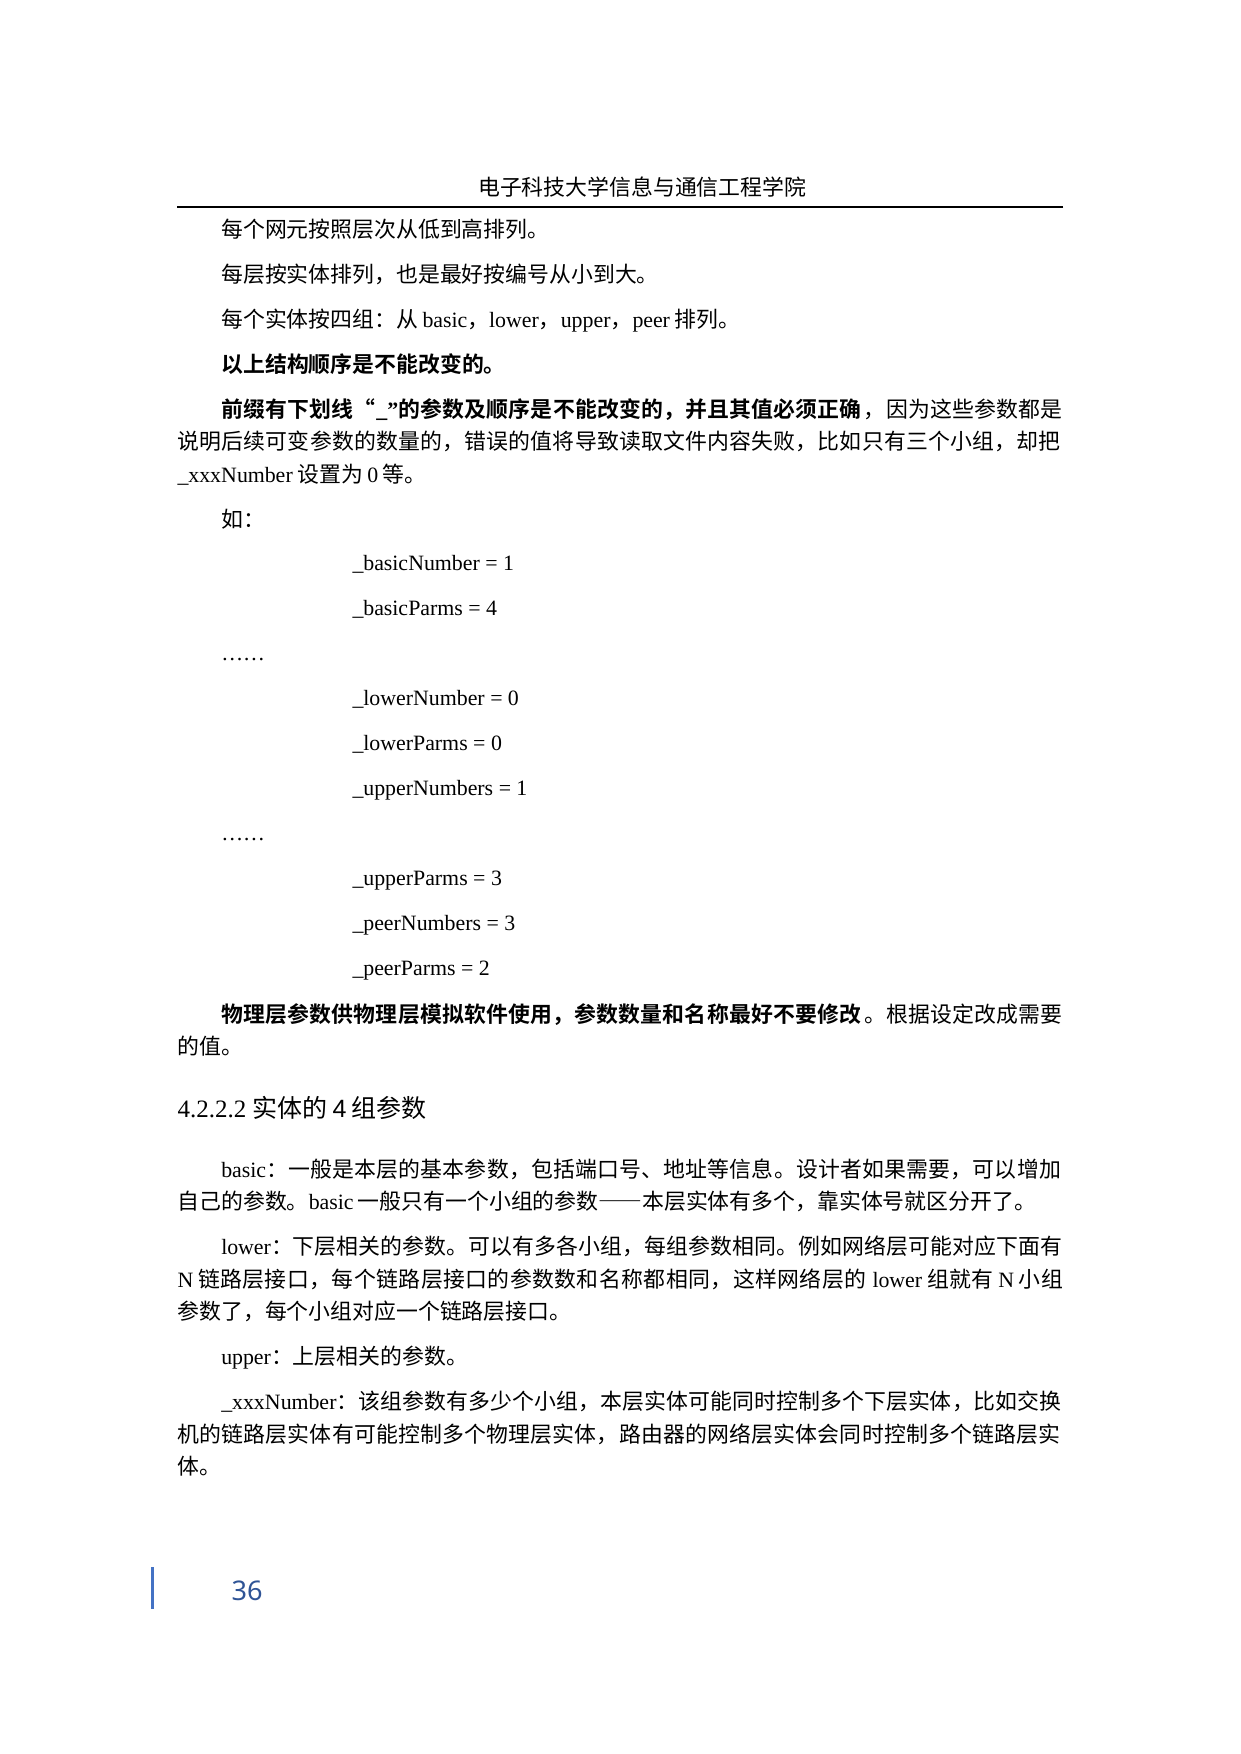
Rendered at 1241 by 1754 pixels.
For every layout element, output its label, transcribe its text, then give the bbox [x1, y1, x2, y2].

subtitle 实体的4组参数 [177, 1074, 1063, 1139]
text 如： [177, 501, 1063, 534]
text 以上结构顺序是不能改变的。 [177, 346, 1063, 379]
text upper：上层相关的参数。 [177, 1339, 1063, 1371]
text …… [177, 636, 1063, 669]
text _basicNumber = 1 [177, 546, 1063, 579]
text lower：下层相关的参数。可以有多各小组，每组参数相同。例如网络层可能对应下面有N链路层接口，每个链路层接口的参数数和名称都相同，这样网络层的lower组就有N小组参数了，每个小组对应一个链路层接口。 [177, 1229, 1063, 1326]
text 每层按实体排列，也是最好按编号从小到大。 [177, 256, 1063, 289]
text _peerParms = 2 [177, 951, 1063, 984]
text _peerNumbers = 3 [177, 906, 1063, 939]
text _upperNumbers = 1 [177, 771, 1063, 804]
text 每个实体按四组：从basic，lower，upper，peer排列。 [177, 301, 1063, 334]
text 前缀有下划线“_”的参数及顺序是不能改变的，并且其值必须正确，因为这些参数都是说明后续可变参数的数量的，错误的值将导致读取文件内容失败，比如只有三个小组，却把_xxxNumber设置为0等。 [177, 391, 1063, 489]
text 每个网元按照层次从低到高排列。 [177, 211, 1063, 244]
text _lowerNumber = 0 [177, 681, 1063, 714]
text _upperParms = 3 [177, 861, 1063, 894]
text _basicParms = 4 [177, 591, 1063, 624]
text basic：一般是本层的基本参数，包括端口号、地址等信息。设计者如果需要，可以增加自己的参数。basic一般只有一个小组的参数——本层实体有多个，靠实体号就区分开了。 [177, 1151, 1063, 1216]
text _lowerParms = 0 [177, 726, 1063, 759]
text 物理层参数供物理层模拟软件使用，参数数量和名称最好不要修改。根据设定改成需要的值。 [177, 996, 1063, 1061]
text …… [177, 816, 1063, 849]
text _xxxNumber：该组参数有多少个小组，本层实体可能同时控制多个下层实体，比如交换机的链路层实体有可能控制多个物理层实体，路由器的网络层实体会同时控制多个链路层实体。 [177, 1384, 1063, 1481]
